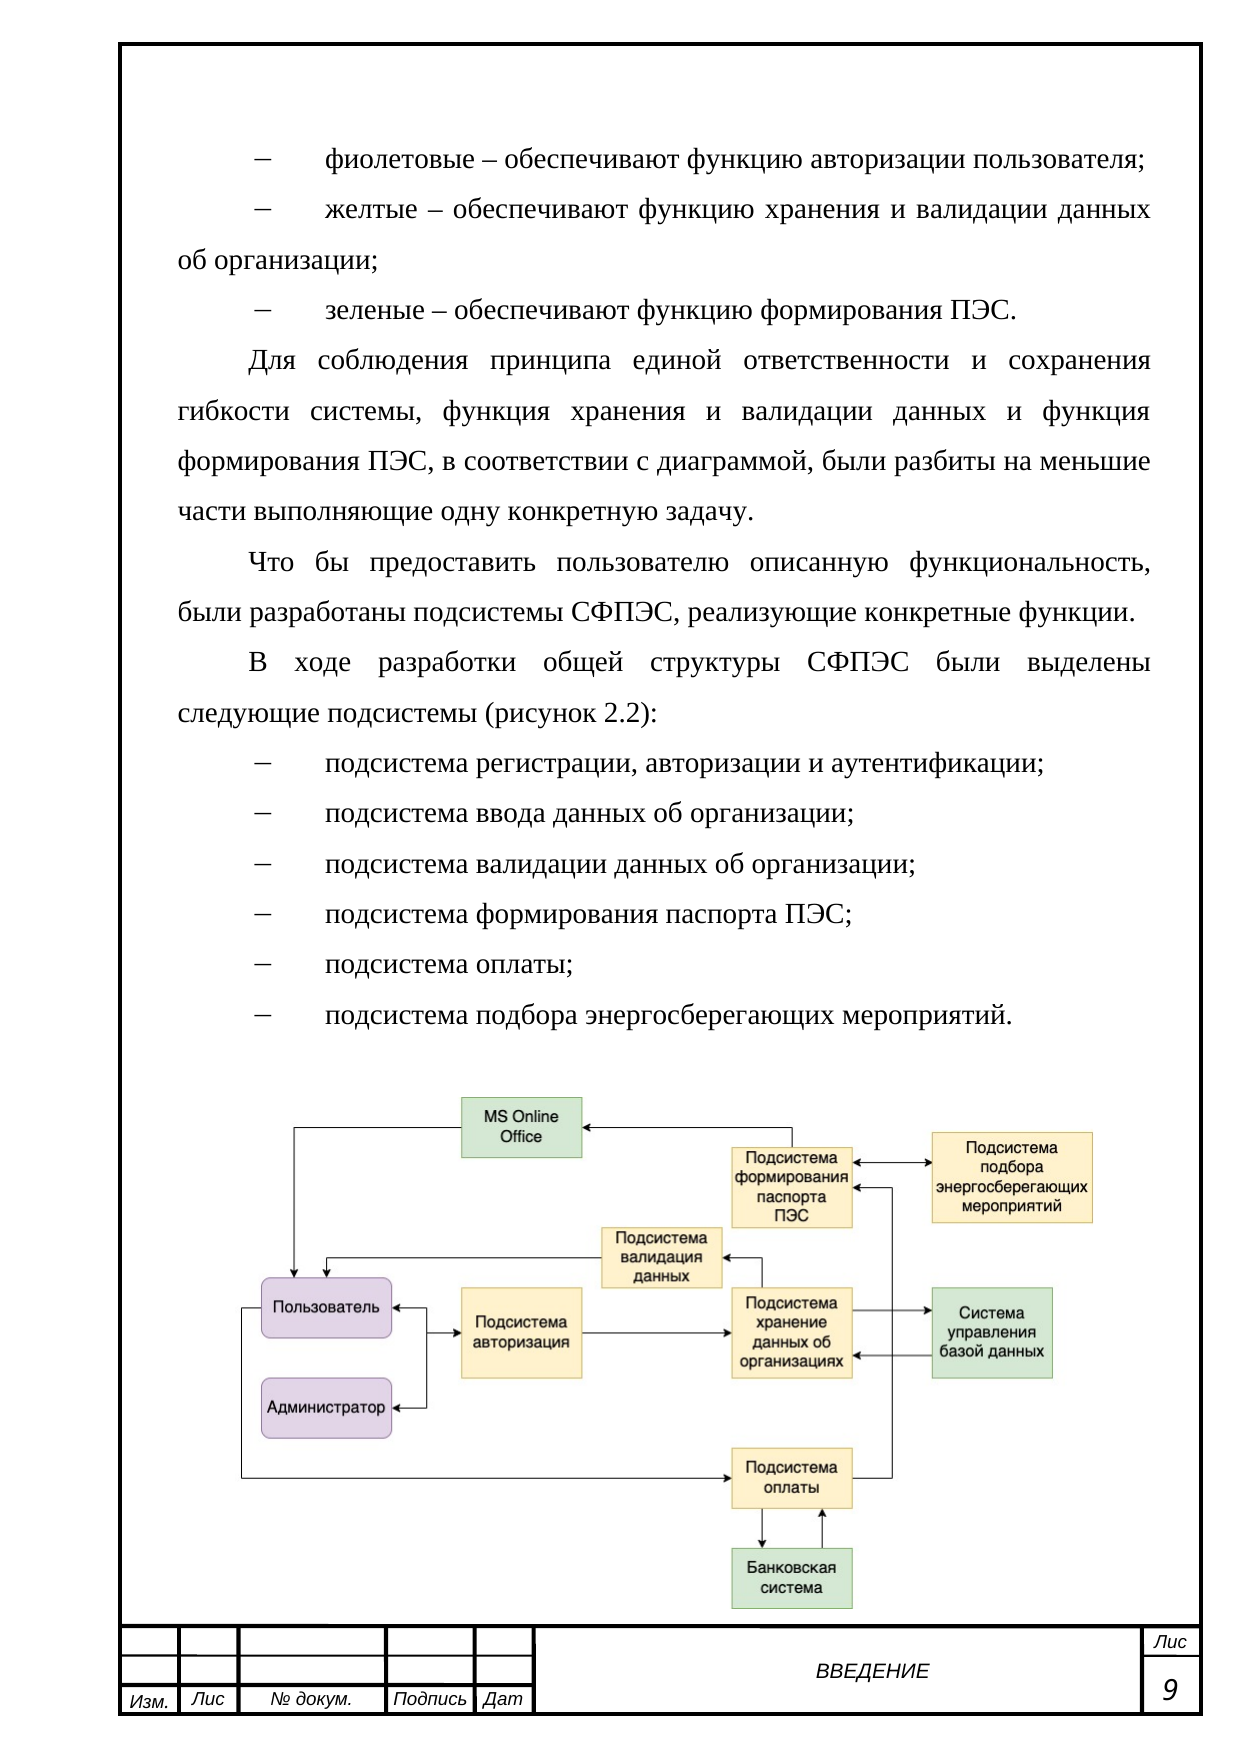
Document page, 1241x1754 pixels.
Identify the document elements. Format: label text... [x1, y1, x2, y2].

list подсистема валидации данных об организации; [177, 846, 1152, 879]
list подсистема подбора энергосберегающих мероприятий. [177, 997, 1152, 1031]
text В ходе разработки общей структуры СФПЭС были выделены следующие подсистемы (рисунок 2.2): [177, 644, 1152, 728]
list зеленые – обеспечивают функцию формирования ПЭС. [177, 292, 1152, 326]
text Для соблюдения принципа единой ответственности и сохранения гибкости системы, функция хранения и валидации данных и функция формирования ПЭС, в соответствии с диаграммой, были разбиты на меньшие части выполняющие одну конкретную задачу. [177, 342, 1152, 527]
text Что бы предоставить пользователю описанную функциональность, были разработаны подсистемы СФПЭС, реализующие конкретные функции. [177, 544, 1152, 628]
list подсистема оплаты; [177, 947, 1152, 980]
list подсистема регистрации, авторизации и аутентификации; [177, 745, 1152, 779]
list подсистема формирования паспорта ПЭС; [177, 896, 1152, 930]
picture [234, 1097, 1094, 1609]
list подсистема ввода данных об организации; [177, 795, 1152, 829]
list желтые – обеспечивают функцию хранения и валидации данных об организации; [177, 191, 1152, 275]
list фиолетовые – обеспечивают функцию авторизации пользователя; [177, 141, 1152, 174]
